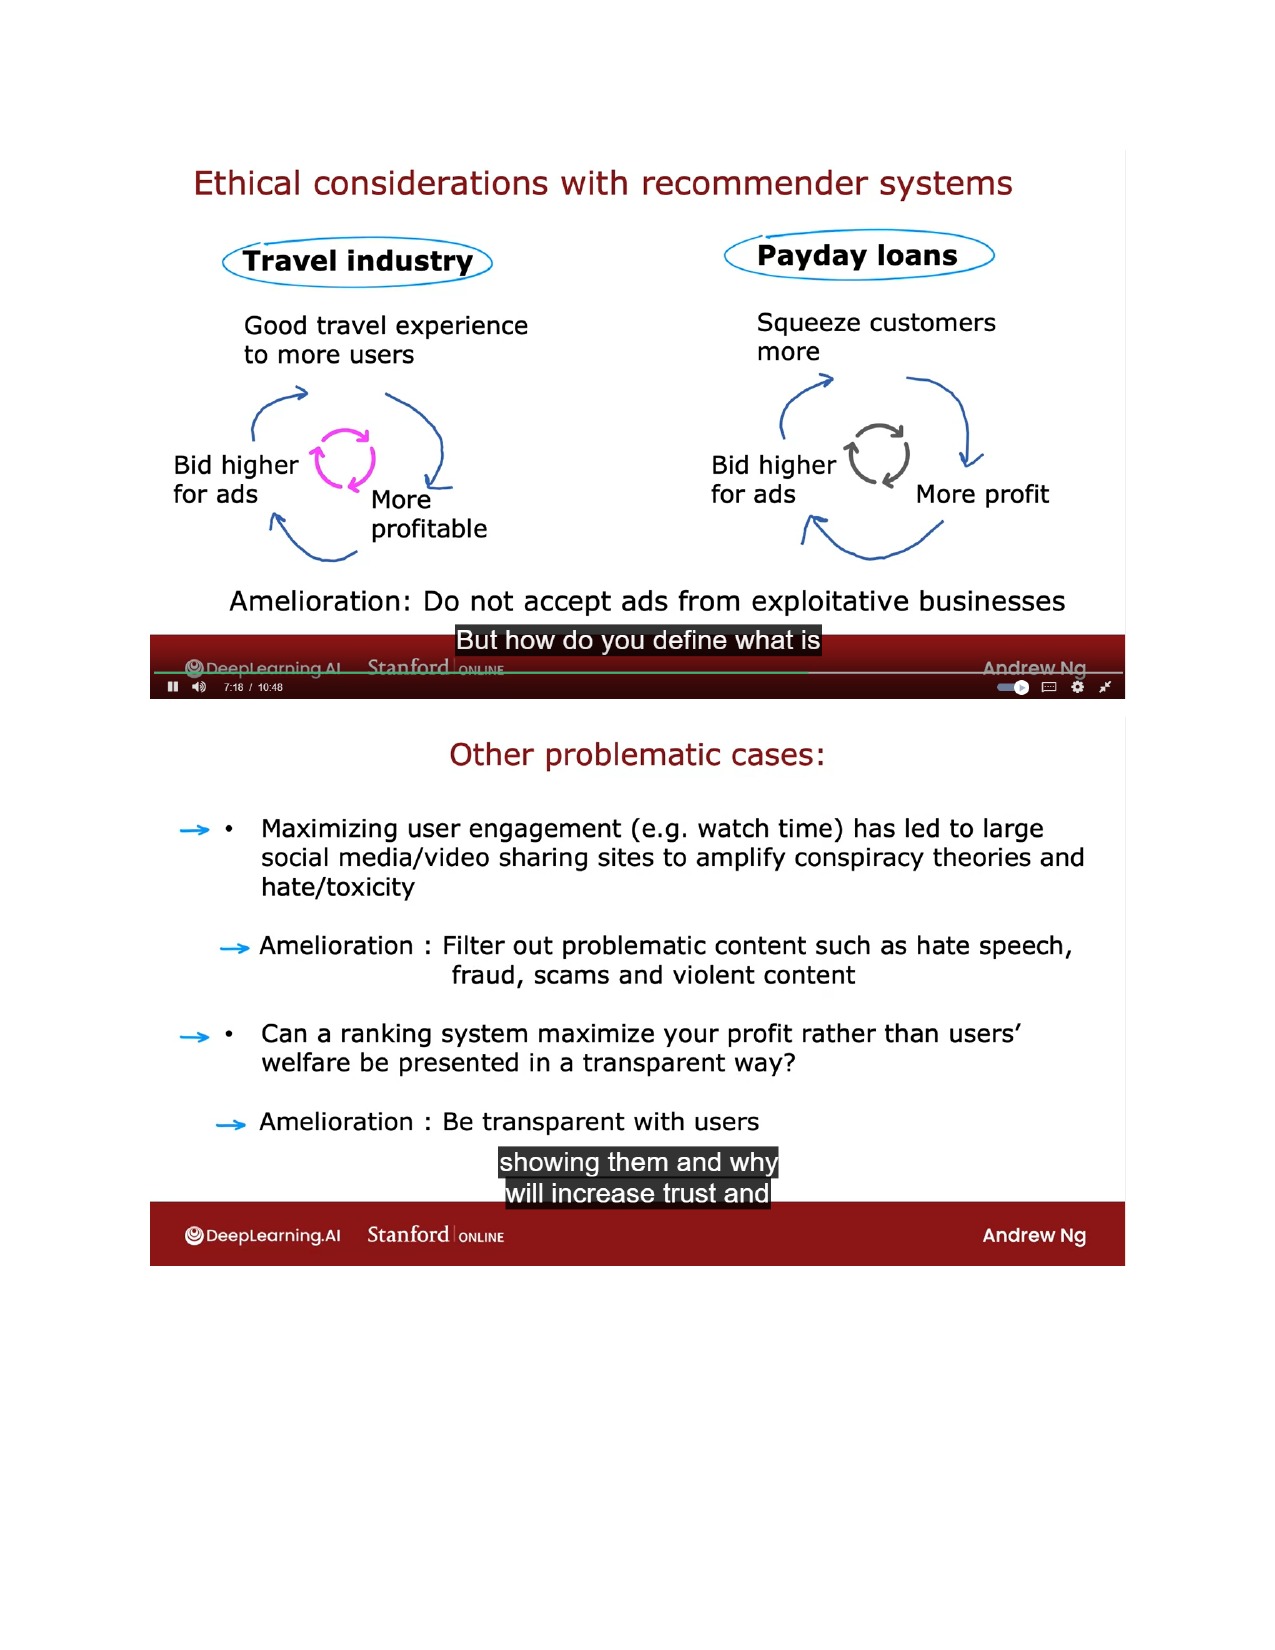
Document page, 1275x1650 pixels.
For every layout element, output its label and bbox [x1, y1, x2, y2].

picture [150, 717, 1125, 1266]
picture [150, 150, 1125, 699]
